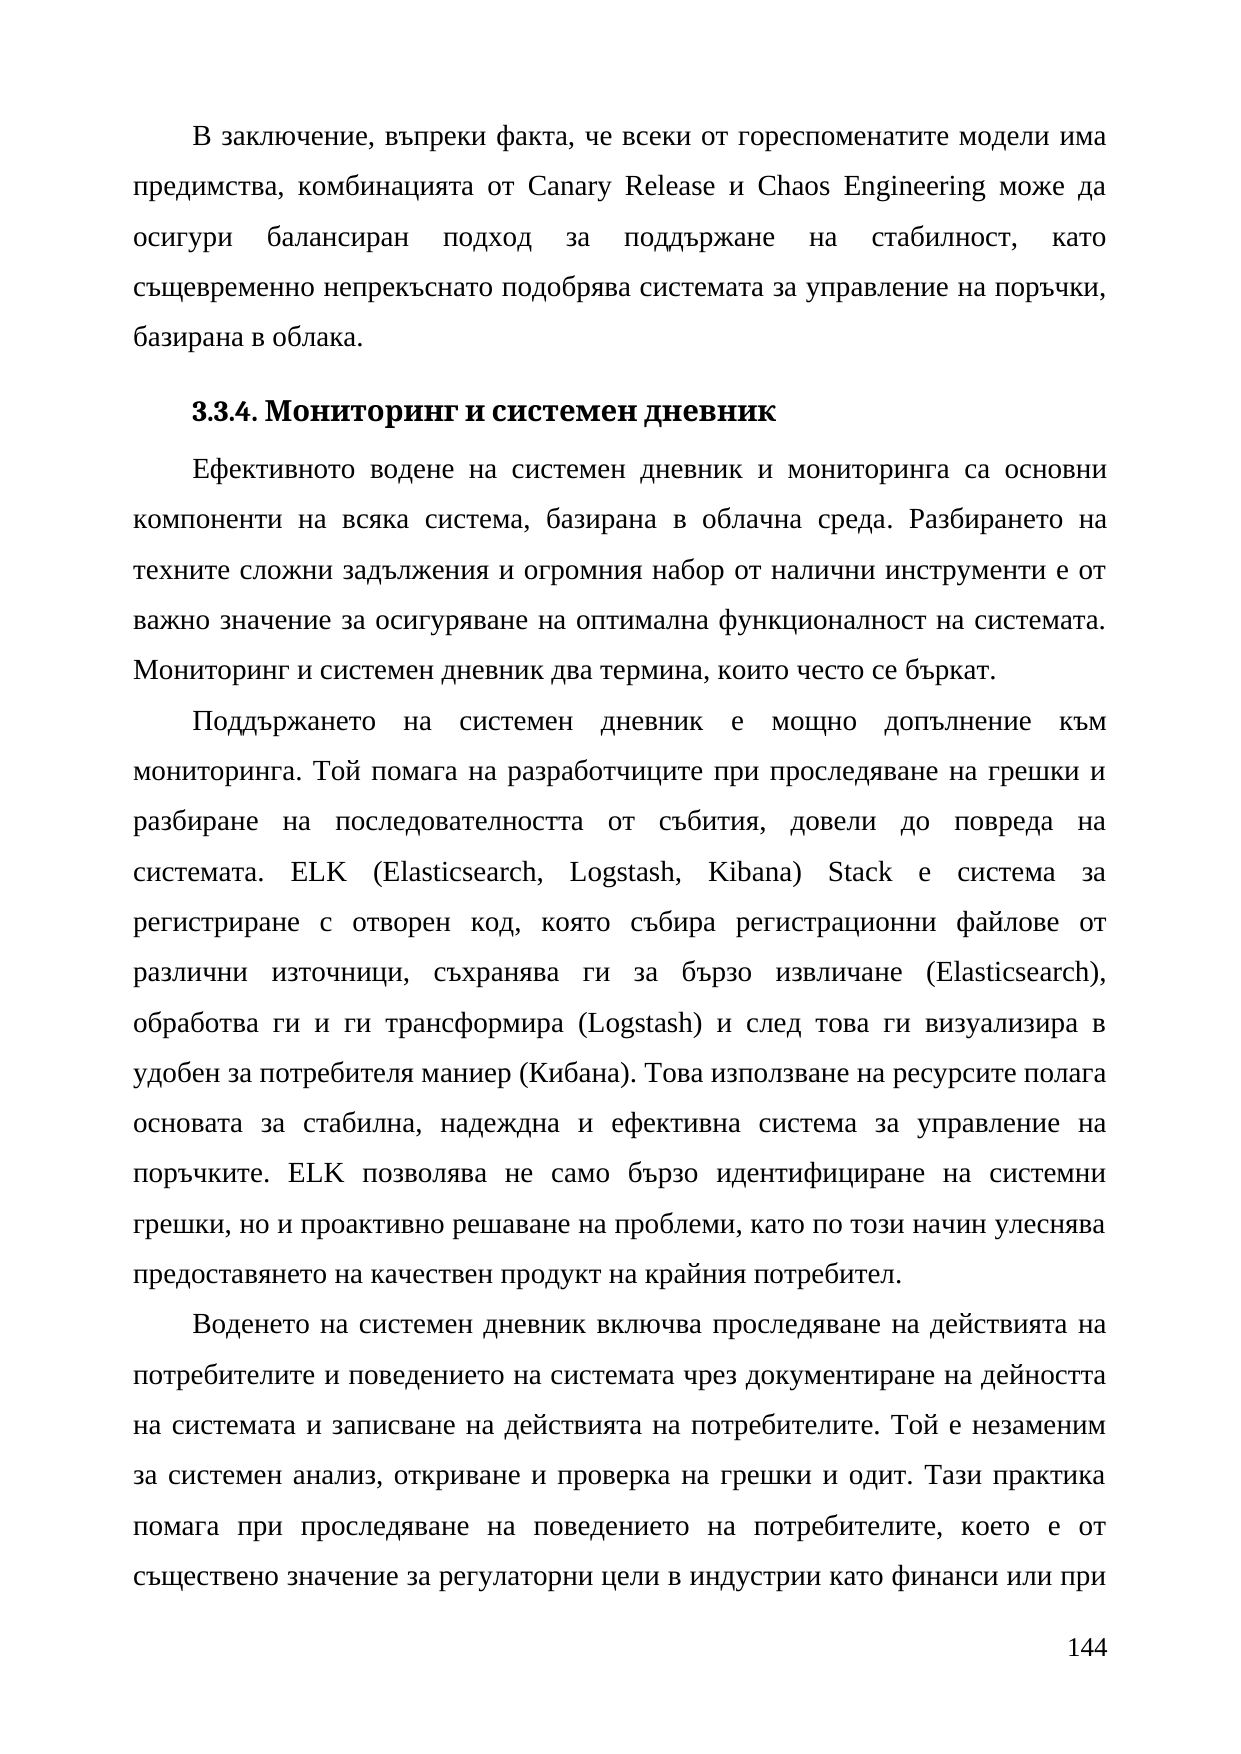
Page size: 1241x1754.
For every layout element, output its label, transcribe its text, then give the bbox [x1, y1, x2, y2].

subtitle 3.3.4. Мониторинг и системен дневник [133, 395, 1107, 428]
text Ефективното водене на системен дневник и мониторинга са основни компоненти на всяка система, базирана в облачна среда. Разбирането на техните сложни задължения и огромния набор от налични инструменти е от важно значение за осигуряване на оптимална функционалност на системата. Мониторинг и системен дневник два термина, които често се бъркат. [133, 451, 1107, 686]
text В заключение, въпреки факта, че всеки от гореспоменатите модели има предимства, комбинацията от Canary Release и Chaos Engineering може да осигури балансиран подход за поддържане на стабилност, като същевременно непрекъснато подобрява системата за управление на поръчки, базирана в облака. [133, 118, 1107, 353]
text Поддържането на системен дневник е мощно допълнение към мониторинга. Той помага на разработчиците при проследяване на грешки и разбиране на последователността от събития, довели до повреда на системата. ELK (Elasticsearch, Logstash, Kibana) Stack е система за регистриране с отворен код, която събира регистрационни файлове от различни източници, съхранява ги за бързо извличане (Elasticsearch), обработва ги и ги трансформира (Logstash) и след това ги визуализира в удобен за потребителя маниер (Кибана). Това използване на ресурсите полага основата за стабилна, надеждна и ефективна система за управление на поръчките. ELK позволява не само бързо идентифициране на системни грешки, но и проактивно решаване на проблеми, като по този начин улеснява предоставянето на качествен продукт на крайния потребител. [133, 703, 1107, 1290]
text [133, 1307, 1107, 1592]
